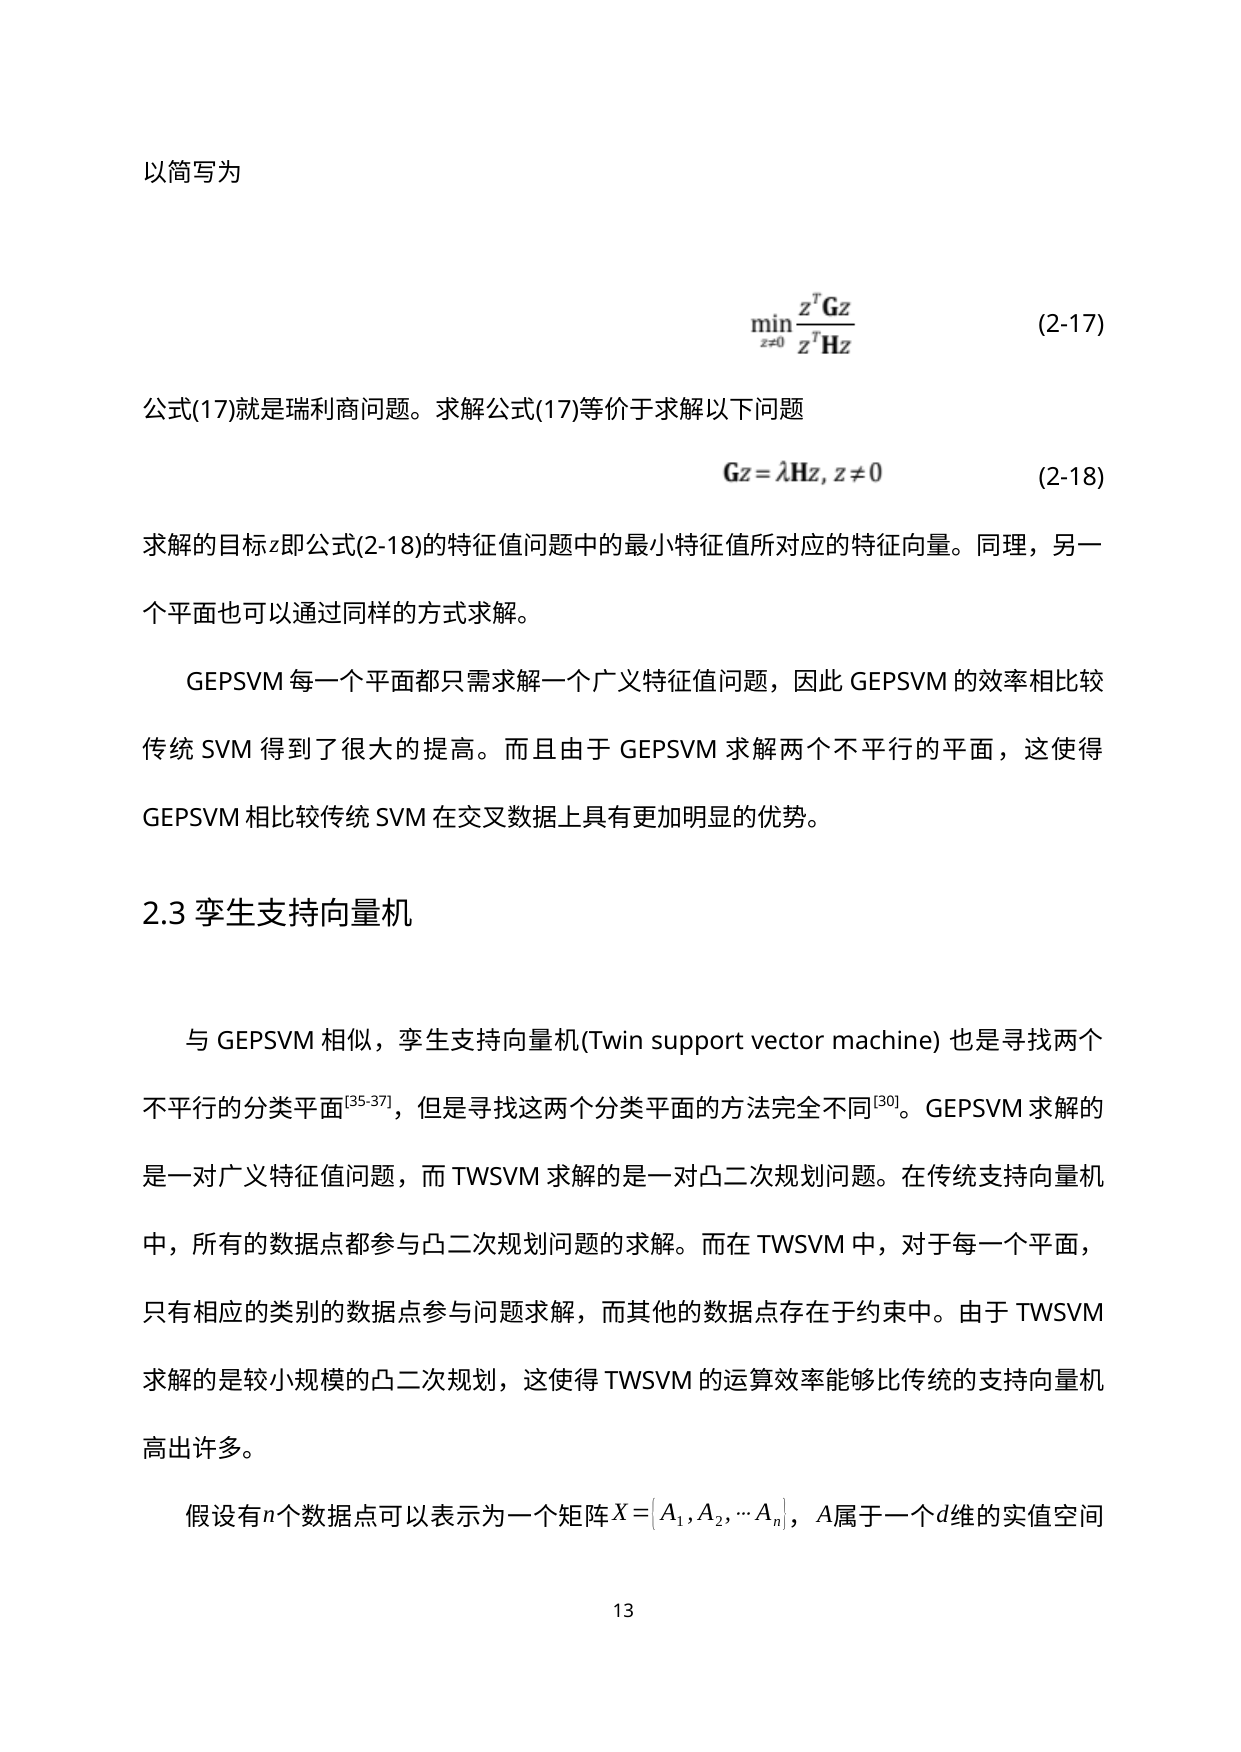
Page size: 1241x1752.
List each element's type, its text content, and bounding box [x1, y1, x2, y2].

subtitle 2.3 孪生支持向量机 [142, 877, 1104, 944]
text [142, 1480, 1104, 1548]
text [142, 136, 1104, 204]
text 与GEPSVM相似，孪生支持向量机(Twin support vector machine) 也是寻找两个不平行的分类平面[35-37]，但是寻找这两个分类平面的方法完全不同[30]。GEPSVM求解的是一对广义特征值问题，而TWSVM求解的是一对凸二次规划问题。在传统支持向量机中，所有的数据点都参与凸二次规划问题的求解。而在TWSVM中，对于每一个平面，只有相应的类别的数据点参与问题求解，而其他的数据点存在于约束中。由于TWSVM求解的是较小规模的凸二次规划，这使得TWSVM的运算效率能够比传统的支持向量机高出许多。 [142, 1005, 1104, 1480]
text 公式(17)就是瑞利商问题。求解公式(17)等价于求解以下问题 [142, 374, 1104, 442]
text (2-17) [142, 272, 1104, 374]
text (2-18) [142, 442, 1104, 510]
text GEPSVM每一个平面都只需求解一个广义特征值问题，因此GEPSVM的效率相比较传统SVM得到了很大的提高。而且由于GEPSVM求解两个不平行的平面，这使得GEPSVM相比较传统SVM在交叉数据上具有更加明显的优势。 [142, 646, 1104, 849]
text 求解的目标即公式(2-18)的特征值问题中的最小特征值所对应的特征向量。同理，另一个平面也可以通过同样的方式求解。 [142, 510, 1104, 646]
